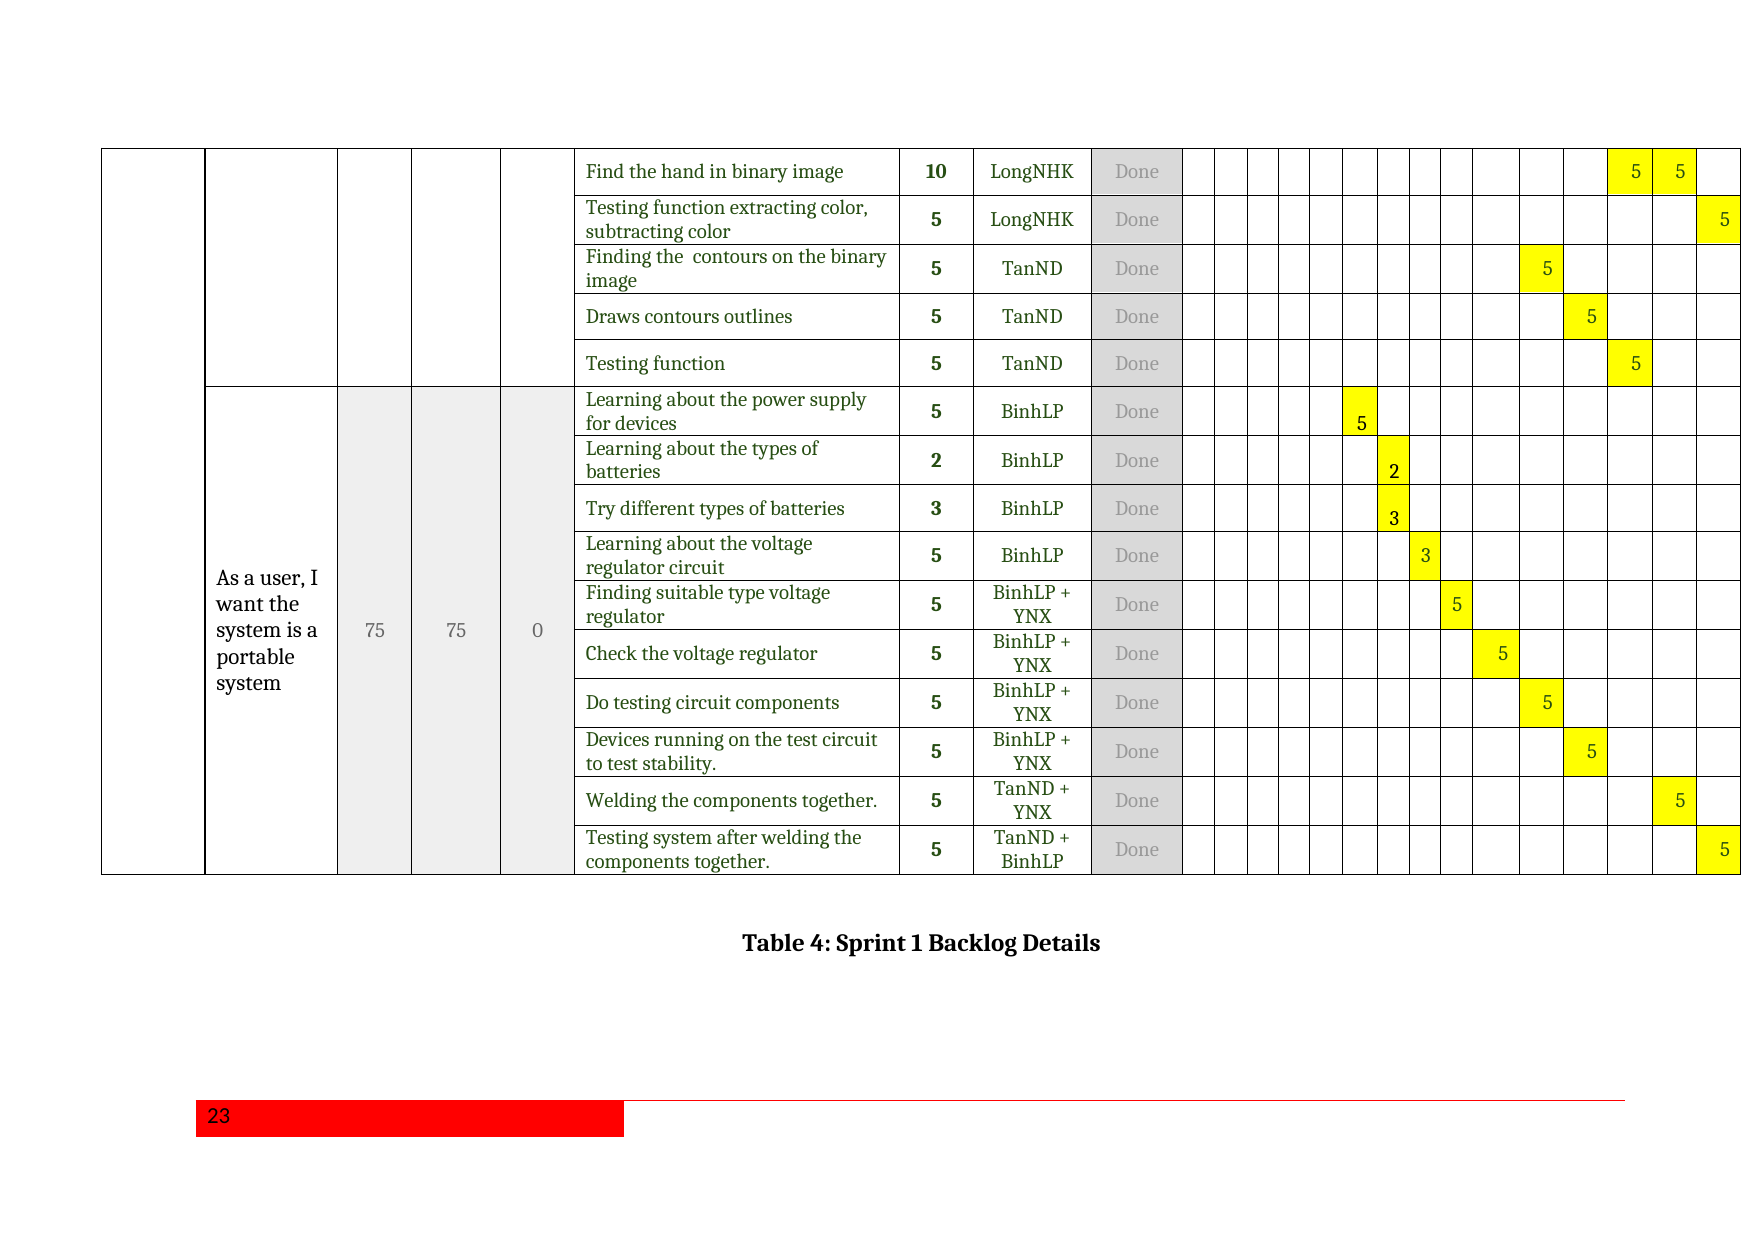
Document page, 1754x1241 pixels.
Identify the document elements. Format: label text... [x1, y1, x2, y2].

table_cell [1564, 340, 1607, 386]
table_cell [1343, 294, 1377, 339]
table_cell Done [1092, 532, 1182, 580]
table_cell [1378, 679, 1409, 727]
table_cell [1410, 245, 1440, 292]
table_cell [1473, 532, 1519, 580]
table_cell 5 [900, 340, 973, 386]
table_cell [1410, 294, 1440, 339]
table_cell [1378, 777, 1409, 825]
table_cell [1473, 485, 1519, 531]
table_cell [1410, 485, 1440, 531]
table_cell Try different types of batteries [575, 485, 899, 531]
table_cell 5 [1343, 387, 1377, 435]
table_cell [1183, 826, 1214, 874]
table_cell Testing function extracting color, subtracting color [575, 196, 899, 243]
table_cell [1473, 679, 1519, 727]
table_cell [1183, 532, 1214, 580]
table_cell 75 [412, 387, 500, 874]
table_cell [1343, 149, 1377, 194]
table_cell [1343, 340, 1377, 386]
table_cell Done [1092, 387, 1182, 435]
table_cell Done [1092, 340, 1182, 386]
table_cell [1410, 630, 1440, 678]
table_cell [1653, 485, 1696, 531]
table_cell [1248, 196, 1278, 243]
table_cell [1697, 245, 1740, 292]
table_cell [1697, 340, 1740, 386]
table_cell [1697, 485, 1740, 531]
table_cell [1520, 294, 1563, 339]
table_cell 5 [1520, 245, 1563, 292]
table_cell [1343, 245, 1377, 292]
table_cell [1310, 630, 1342, 678]
table_cell BinhLP [974, 485, 1091, 531]
table_cell [1215, 387, 1247, 435]
table_cell [1520, 196, 1563, 243]
table_cell 5 [1564, 294, 1607, 339]
table_cell [1183, 196, 1214, 243]
table_cell [1183, 436, 1214, 484]
table_cell Done [1092, 294, 1182, 339]
table_cell [1564, 826, 1607, 874]
table_cell [1378, 294, 1409, 339]
table_cell [1248, 149, 1278, 194]
table_cell Find the hand in binary image [575, 149, 899, 194]
table_cell [1183, 581, 1214, 629]
table_cell [1441, 485, 1472, 531]
table_cell Done [1092, 728, 1182, 776]
table_cell [1473, 581, 1519, 629]
table_cell [1441, 436, 1472, 484]
table_cell [1248, 581, 1278, 629]
table_cell [1248, 294, 1278, 339]
table_cell 5 [1520, 679, 1563, 727]
table_cell Check the voltage regulator [575, 630, 899, 678]
table_cell [1279, 728, 1309, 776]
table_cell [1520, 826, 1563, 874]
table_cell [1653, 679, 1696, 727]
table_cell [1215, 532, 1247, 580]
table_cell [1183, 679, 1214, 727]
table_cell BinhLP + YNX [974, 679, 1091, 727]
table_cell Testing function [575, 340, 899, 386]
table_cell [1608, 485, 1652, 531]
table_cell [1215, 340, 1247, 386]
table_cell [1343, 728, 1377, 776]
table_cell 75 [338, 387, 411, 874]
table_cell 5 [900, 196, 973, 243]
table_cell [1183, 777, 1214, 825]
table_cell [1248, 630, 1278, 678]
table_cell [1279, 436, 1309, 484]
table_cell 5 [900, 294, 973, 339]
table_cell 3 [1410, 532, 1440, 580]
table_cell [1248, 436, 1278, 484]
table_cell [1310, 728, 1342, 776]
table_cell [1183, 630, 1214, 678]
table_cell [1608, 245, 1652, 292]
table_cell LongNHK [974, 196, 1091, 243]
table_cell [1564, 679, 1607, 727]
table_cell [1215, 149, 1247, 194]
table_cell 5 [1697, 196, 1740, 243]
table_cell Testing system after welding the components together. [575, 826, 899, 874]
table_cell [1520, 149, 1563, 194]
table_cell [1215, 245, 1247, 292]
table_cell [1473, 826, 1519, 874]
table_cell [1378, 630, 1409, 678]
table_cell [1279, 149, 1309, 194]
table_cell [1279, 679, 1309, 727]
table_cell [1520, 340, 1563, 386]
table_cell [1343, 436, 1377, 484]
table_cell [1310, 387, 1342, 435]
table_cell [1410, 387, 1440, 435]
table_cell 5 [1441, 581, 1472, 629]
table_cell [1215, 728, 1247, 776]
table_cell [1378, 581, 1409, 629]
table_cell [1441, 294, 1472, 339]
table_cell [1310, 245, 1342, 292]
table_cell [1215, 196, 1247, 243]
table_cell [1279, 294, 1309, 339]
table_cell [1183, 149, 1214, 194]
table_cell BinhLP [974, 532, 1091, 580]
table_cell [1215, 294, 1247, 339]
table_cell 5 [900, 777, 973, 825]
table_cell [1378, 728, 1409, 776]
table_cell [1473, 149, 1519, 194]
table_cell [1279, 485, 1309, 531]
table_cell [1520, 436, 1563, 484]
table_cell [1410, 777, 1440, 825]
table_cell [1653, 581, 1696, 629]
table_cell [1410, 826, 1440, 874]
table_cell 5 [1564, 728, 1607, 776]
table_cell [1473, 436, 1519, 484]
table_cell [1653, 826, 1696, 874]
table_cell [1608, 777, 1652, 825]
table_cell [1520, 728, 1563, 776]
table_cell [1378, 149, 1409, 194]
table_cell [1248, 340, 1278, 386]
table_cell As a user, I want the system is a portable system [206, 387, 337, 874]
table_cell [1564, 630, 1607, 678]
table_cell Finding suitable type voltage regulator [575, 581, 899, 629]
table_cell [1520, 387, 1563, 435]
table_cell [1564, 149, 1607, 194]
table_cell [1564, 532, 1607, 580]
table_cell 5 [900, 245, 973, 292]
list Table 4: Sprint 1 Backlog Details [207, 929, 1636, 957]
table_cell [1410, 679, 1440, 727]
table_cell TanND + YNX [974, 777, 1091, 825]
table_cell [1608, 436, 1652, 484]
table_cell [1215, 777, 1247, 825]
table_cell 5 [1653, 149, 1696, 194]
table_cell 5 [1697, 826, 1740, 874]
table_cell [1473, 777, 1519, 825]
table_cell BinhLP [974, 436, 1091, 484]
table_cell [1697, 728, 1740, 776]
table_cell [1343, 581, 1377, 629]
table_cell Done [1092, 679, 1182, 727]
table_cell [1473, 245, 1519, 292]
table_cell [1441, 679, 1472, 727]
table_cell [1215, 581, 1247, 629]
table_cell LongNHK [974, 149, 1091, 194]
table_cell [1279, 387, 1309, 435]
table_cell [1279, 245, 1309, 292]
table_cell [1697, 581, 1740, 629]
table_cell [1697, 679, 1740, 727]
table_cell [1248, 679, 1278, 727]
table_cell [1378, 245, 1409, 292]
table_cell [1248, 245, 1278, 292]
table_cell Done [1092, 826, 1182, 874]
table_cell 5 [900, 826, 973, 874]
table_cell [1343, 532, 1377, 580]
table_cell BinhLP + YNX [974, 581, 1091, 629]
table_cell 10 [900, 149, 973, 194]
table_cell [1441, 777, 1472, 825]
table_cell Done [1092, 436, 1182, 484]
table_cell [1697, 294, 1740, 339]
table_cell 2 [1378, 436, 1409, 484]
table_cell [1441, 826, 1472, 874]
table_cell [1343, 485, 1377, 531]
table_cell [1310, 777, 1342, 825]
table_cell Learning about the types of batteries [575, 436, 899, 484]
table_cell [1215, 436, 1247, 484]
table_cell TanND [974, 340, 1091, 386]
table_cell TanND [974, 294, 1091, 339]
table_cell [1608, 630, 1652, 678]
table_cell [1653, 630, 1696, 678]
table_cell [1378, 340, 1409, 386]
table_cell 5 [1653, 777, 1696, 825]
table_cell [1248, 826, 1278, 874]
table_cell [1653, 340, 1696, 386]
table_cell TanND [974, 245, 1091, 292]
table_cell [1653, 436, 1696, 484]
table_cell [1697, 436, 1740, 484]
table_cell [1520, 485, 1563, 531]
table_cell 5 [900, 679, 973, 727]
table_cell Do testing circuit components [575, 679, 899, 727]
table_cell [1279, 581, 1309, 629]
table_cell Done [1092, 149, 1182, 194]
table_cell [1608, 294, 1652, 339]
table_cell [1248, 532, 1278, 580]
table_cell [1608, 679, 1652, 727]
table_cell 5 [900, 532, 973, 580]
table_cell [1183, 294, 1214, 339]
table_cell [1410, 581, 1440, 629]
table_cell [1697, 387, 1740, 435]
table_cell [1215, 679, 1247, 727]
table_cell [1697, 777, 1740, 825]
table_cell [1697, 149, 1740, 194]
table_cell [1608, 728, 1652, 776]
table_cell [1441, 387, 1472, 435]
table_cell [1248, 777, 1278, 825]
table_cell Done [1092, 581, 1182, 629]
table_cell [1310, 532, 1342, 580]
table_cell [1564, 581, 1607, 629]
table_cell Learning about the power supply for devices [575, 387, 899, 435]
table_cell [1215, 630, 1247, 678]
table_cell [1279, 826, 1309, 874]
table_cell [1520, 630, 1563, 678]
table_cell [1410, 149, 1440, 194]
table_cell [1310, 485, 1342, 531]
table_cell [1279, 777, 1309, 825]
table_cell [1183, 387, 1214, 435]
table_cell [1410, 436, 1440, 484]
table_cell Done [1092, 630, 1182, 678]
table_cell [1343, 196, 1377, 243]
table_cell 5 [1608, 149, 1652, 194]
table_cell [1378, 387, 1409, 435]
table_cell [1310, 436, 1342, 484]
table_cell BinhLP + YNX [974, 630, 1091, 678]
table_cell Learning about the voltage regulator circuit [575, 532, 899, 580]
table_cell [1410, 340, 1440, 386]
table_cell BinhLP + YNX [974, 728, 1091, 776]
table_cell [1183, 340, 1214, 386]
table_cell [1183, 728, 1214, 776]
table_cell [1520, 581, 1563, 629]
table_cell [1653, 196, 1696, 243]
table_cell [1564, 387, 1607, 435]
table_cell [1441, 149, 1472, 194]
table_cell [1310, 149, 1342, 194]
table_cell 5 [900, 630, 973, 678]
table_cell [1564, 485, 1607, 531]
table_cell [1441, 245, 1472, 292]
table_cell [1608, 581, 1652, 629]
table_cell 5 [900, 581, 973, 629]
table_cell [1183, 245, 1214, 292]
table_cell 5 [1473, 630, 1519, 678]
table_cell [1343, 777, 1377, 825]
table_cell [1564, 436, 1607, 484]
table_cell [1248, 485, 1278, 531]
table_cell 5 [900, 387, 973, 435]
table_cell [1697, 630, 1740, 678]
table_cell [1473, 196, 1519, 243]
table_cell [1343, 630, 1377, 678]
table_cell [1564, 245, 1607, 292]
table_cell [1564, 777, 1607, 825]
table_cell [1608, 387, 1652, 435]
table_cell [1410, 728, 1440, 776]
table_cell [1564, 196, 1607, 243]
table_cell Done [1092, 485, 1182, 531]
table_cell [1441, 532, 1472, 580]
table_cell [1473, 294, 1519, 339]
table_cell [1248, 728, 1278, 776]
table_cell [1473, 387, 1519, 435]
table_cell [1653, 532, 1696, 580]
table_cell [1441, 340, 1472, 386]
table_cell 5 [900, 728, 973, 776]
table_cell [1215, 485, 1247, 531]
table_cell [1378, 532, 1409, 580]
table_cell [1653, 387, 1696, 435]
table_cell [1653, 728, 1696, 776]
table_cell Finding the contours on the binary image [575, 245, 899, 292]
table_cell [1279, 196, 1309, 243]
table_cell [1697, 532, 1740, 580]
table_cell 3 [900, 485, 973, 531]
table_cell [1279, 630, 1309, 678]
table_cell Done [1092, 777, 1182, 825]
table_cell [1279, 532, 1309, 580]
table_cell [1310, 294, 1342, 339]
table_cell 5 [1608, 340, 1652, 386]
table_cell Welding the components together. [575, 777, 899, 825]
table_cell [1215, 826, 1247, 874]
table_cell [1310, 581, 1342, 629]
table_cell [1248, 387, 1278, 435]
table_cell [1310, 679, 1342, 727]
table_cell [1183, 485, 1214, 531]
table_cell 0 [501, 387, 574, 874]
table_cell [1608, 826, 1652, 874]
table_cell [1653, 245, 1696, 292]
table_cell 2 [900, 436, 973, 484]
table_cell [1441, 728, 1472, 776]
table_cell BinhLP [974, 387, 1091, 435]
table_cell [1310, 340, 1342, 386]
table_cell [1378, 196, 1409, 243]
table_cell [1653, 294, 1696, 339]
table_cell [1279, 340, 1309, 386]
table_cell Devices running on the test circuit to test stability. [575, 728, 899, 776]
table_cell [1343, 679, 1377, 727]
table_cell [1441, 630, 1472, 678]
table_cell Done [1092, 245, 1182, 292]
table_cell [1473, 728, 1519, 776]
table_cell [1441, 196, 1472, 243]
table_cell [1410, 196, 1440, 243]
table_cell [1608, 532, 1652, 580]
table_cell Draws contours outlines [575, 294, 899, 339]
table_cell [1378, 826, 1409, 874]
table_cell [1520, 777, 1563, 825]
table_cell Done [1092, 196, 1182, 243]
table_cell [1310, 826, 1342, 874]
table_cell TanND + BinhLP [974, 826, 1091, 874]
table_cell [1608, 196, 1652, 243]
table_cell [1343, 826, 1377, 874]
table_cell [1310, 196, 1342, 243]
table_cell [1520, 532, 1563, 580]
table_cell 3 [1378, 485, 1409, 531]
table_cell [1473, 340, 1519, 386]
